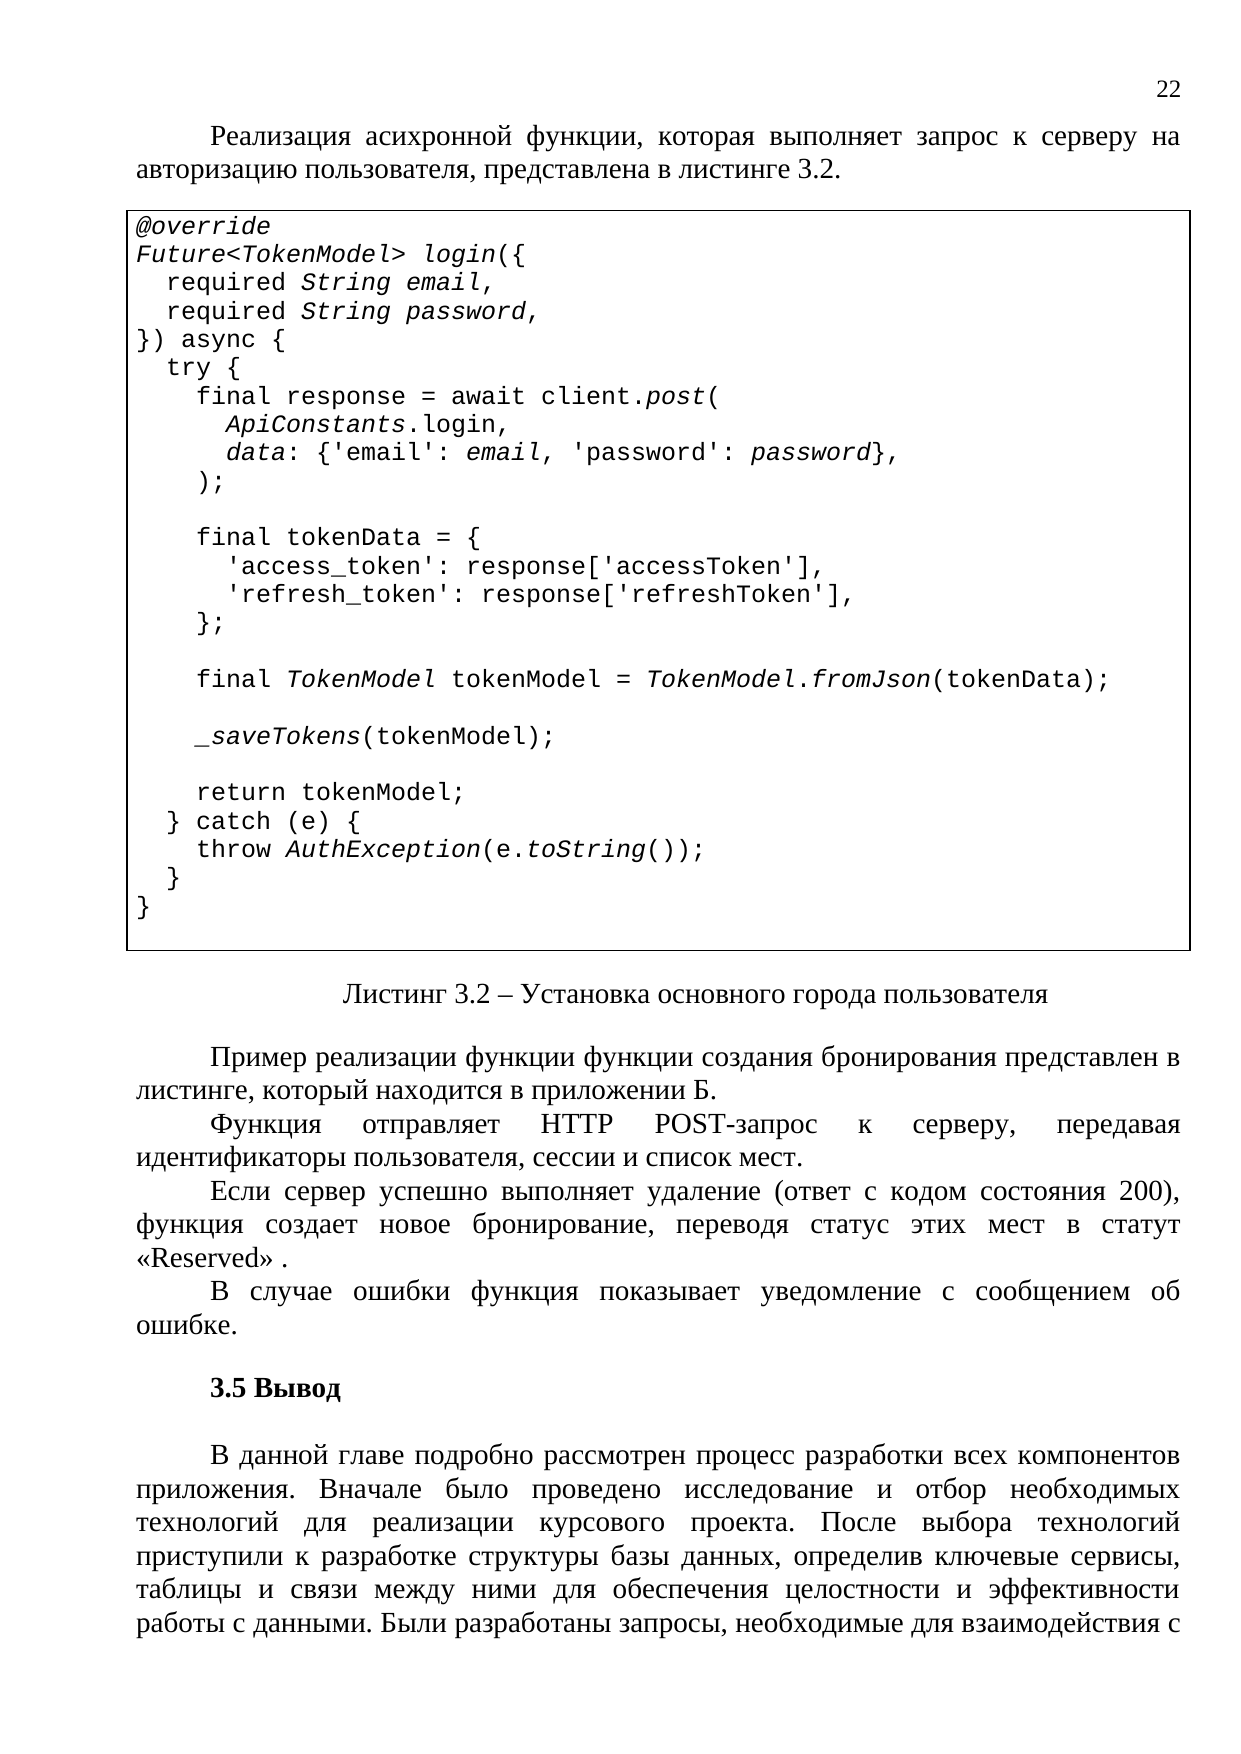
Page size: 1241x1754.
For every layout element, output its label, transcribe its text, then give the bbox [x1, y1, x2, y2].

text Листинг 3.2 – Установка основного города пользователя [136, 976, 1181, 1009]
text В случае ошибки функция показывает уведомление с сообщением об ошибке. [136, 1273, 1181, 1341]
text Если сервер успешно выполняет удаление (ответ с кодом состояния 200), функция создает новое бронирование, переводя статус этих мест в статут «Reserved» . [136, 1173, 1181, 1273]
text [136, 1437, 1181, 1639]
text Функция отправляет HTTP POST-запрос к серверу, передавая идентификаторы пользователя, сессии и список мест. [136, 1106, 1181, 1173]
text @override Future<TokenModel> login({ required String email, required String password, }) async { try { final response = await client.post( ApiConstants.login, data: {'email': email, 'password': password}, ); final tokenData = { 'access_token': response['accessToken'], 'refresh_token': response['refreshToken'], }; final TokenModel tokenModel = TokenModel.fromJson(tokenData); _saveTokens(tokenModel); return tokenModel; } catch (e) { throw AuthException(e.toString()); } } [128, 211, 1189, 922]
text Реализация асихронной функции, которая выполняет запрос к серверу на авторизацию пользователя, представлена в листинге 3.2. [136, 118, 1181, 185]
text Пример реализации функции функции создания бронирования представлен в листинге, который находится в приложении Б. [136, 1039, 1181, 1106]
subtitle 3.5 Вывод [210, 1370, 1181, 1403]
